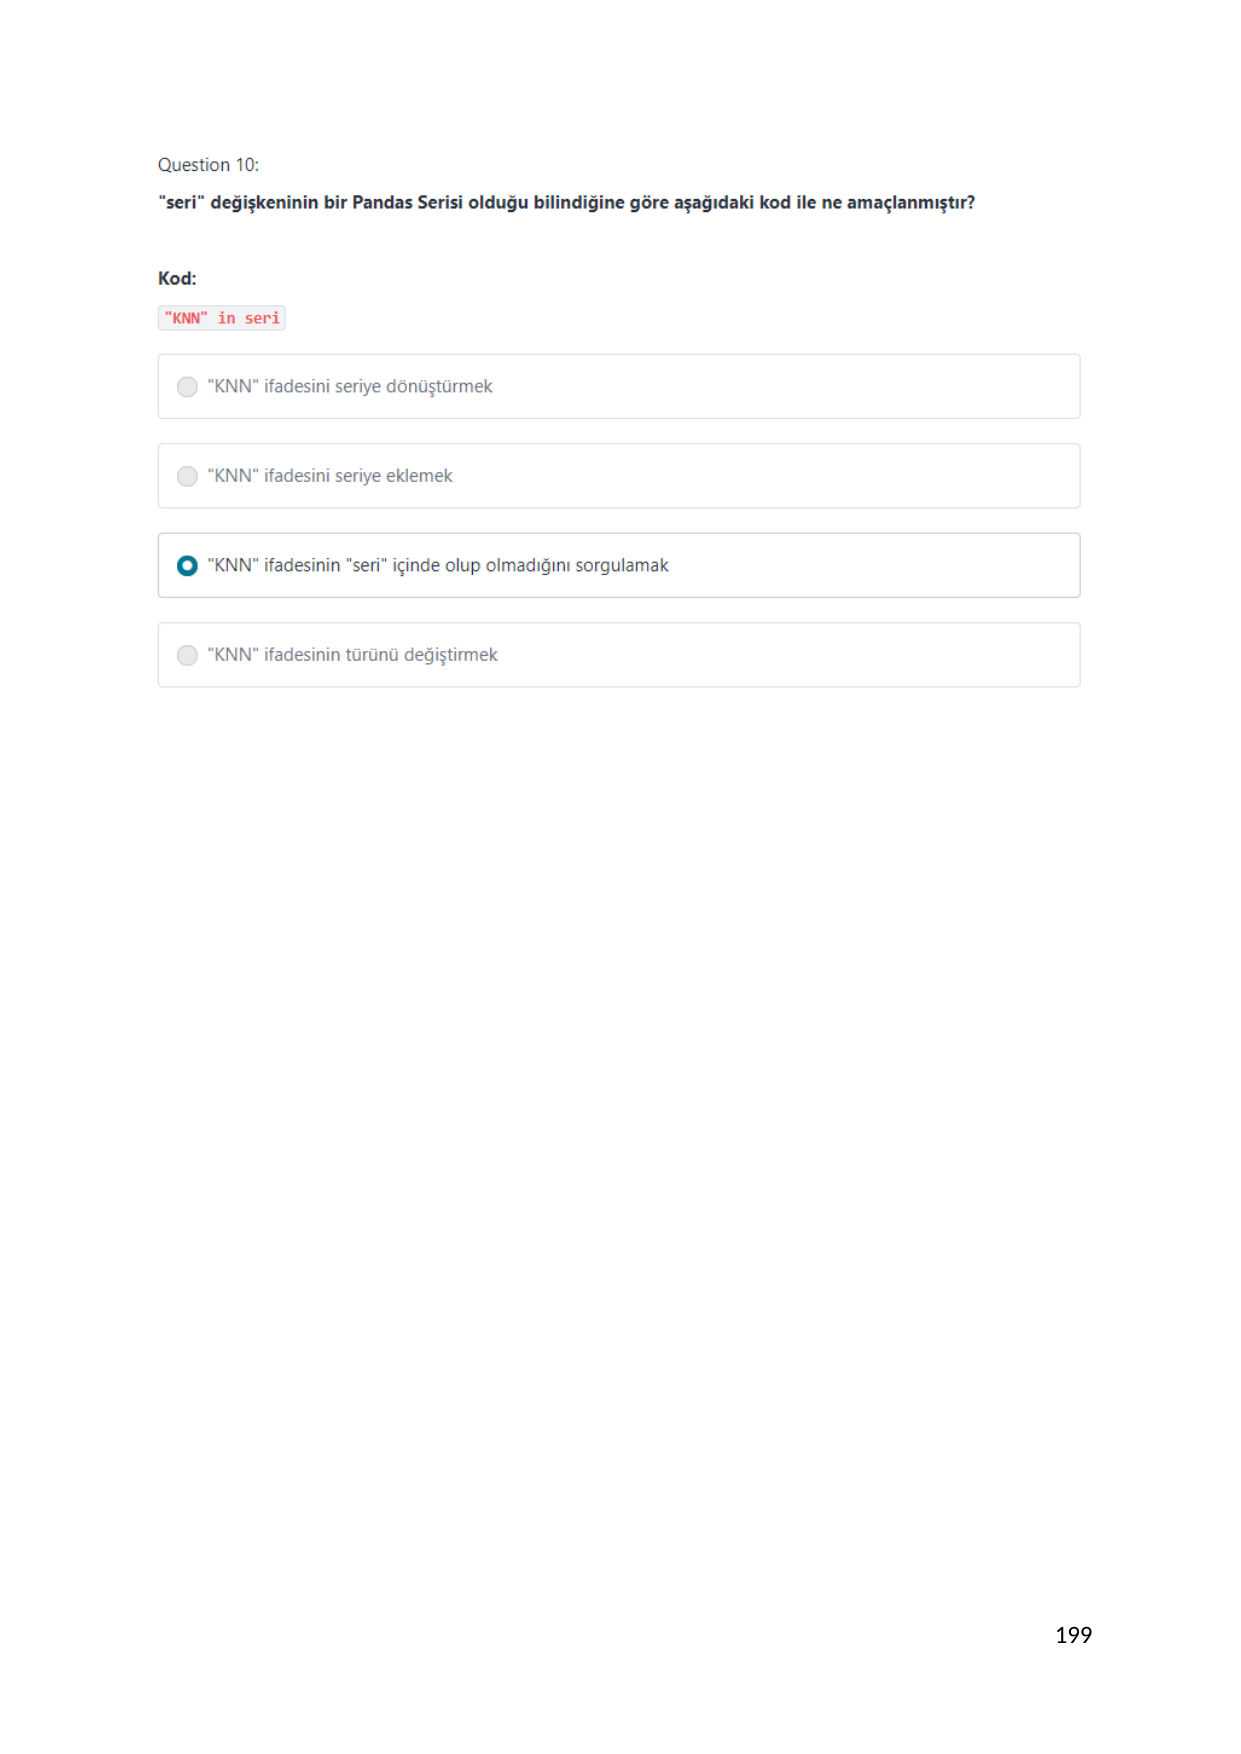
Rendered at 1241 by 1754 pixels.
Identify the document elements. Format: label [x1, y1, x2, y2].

picture [147, 147, 1093, 696]
